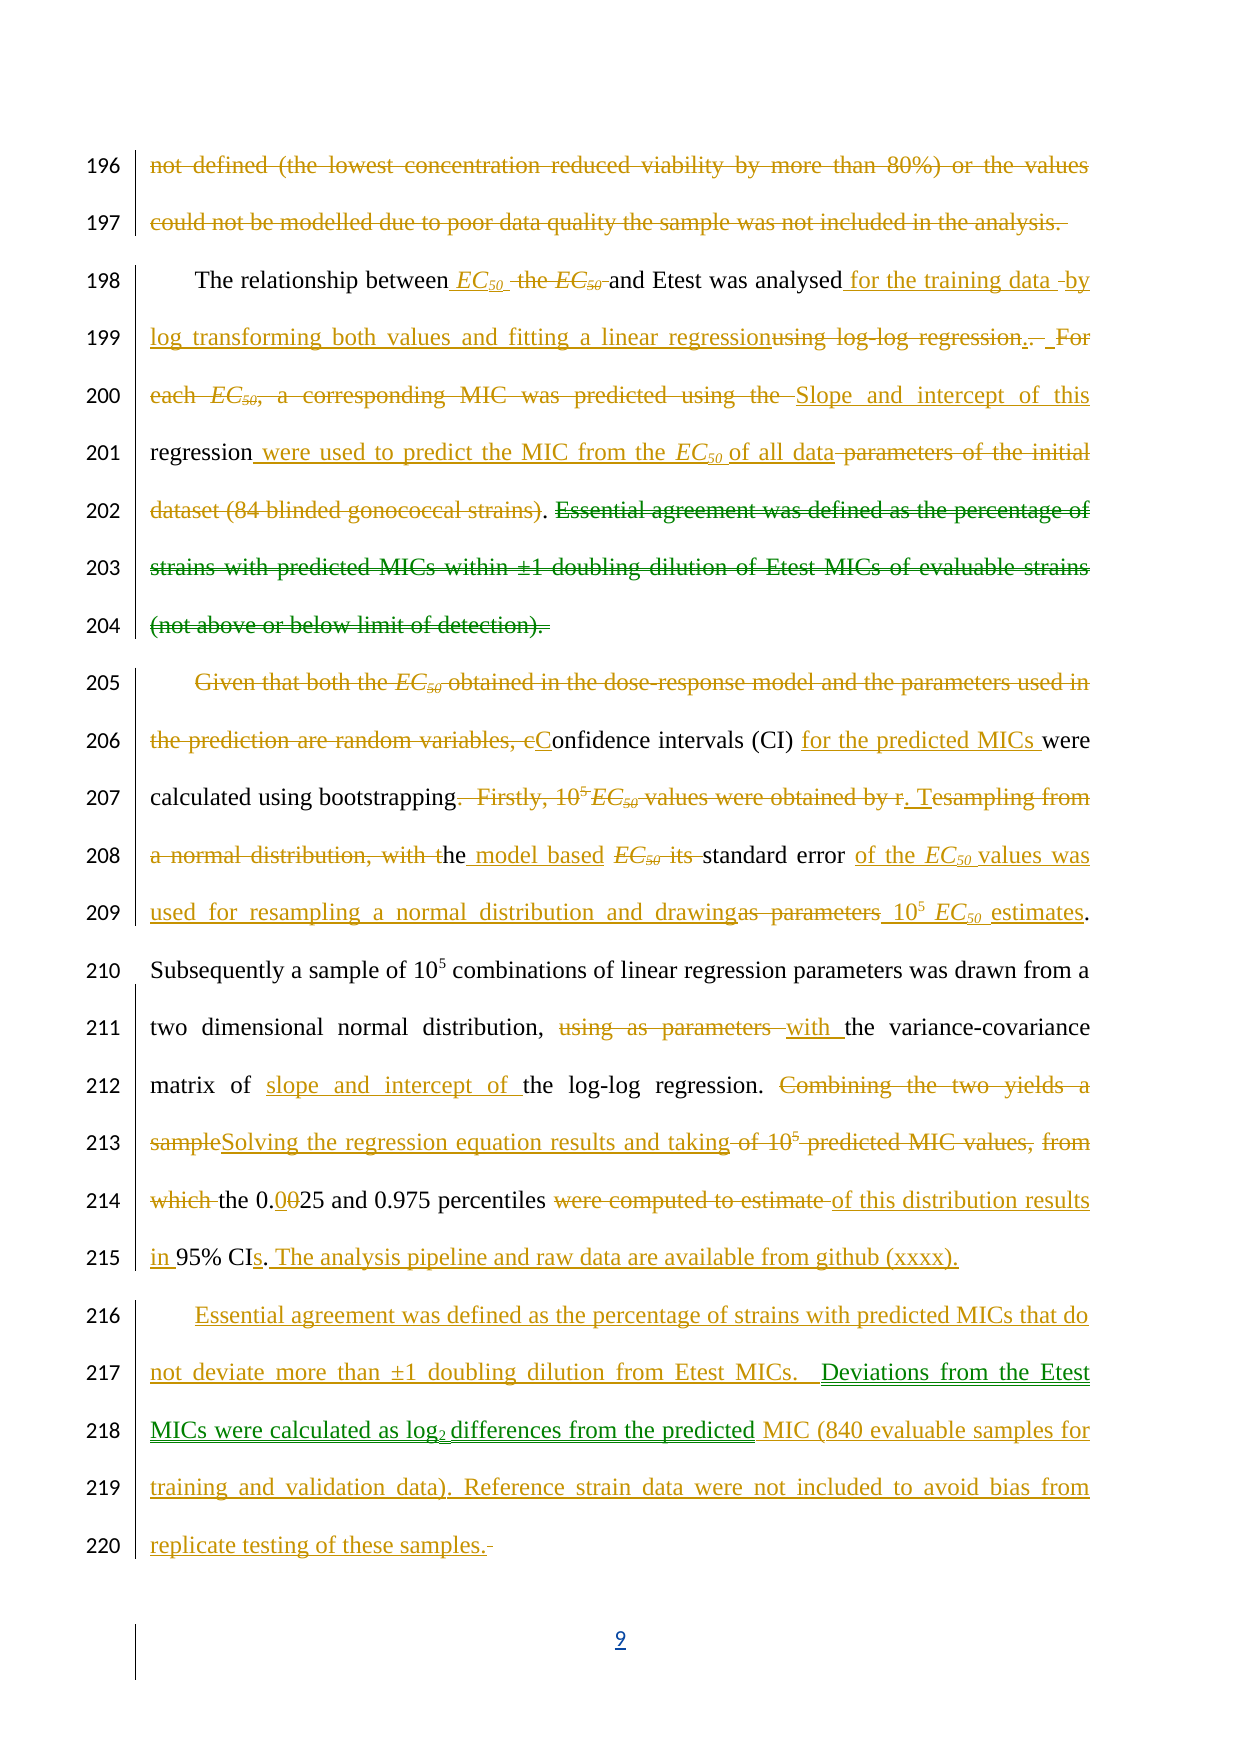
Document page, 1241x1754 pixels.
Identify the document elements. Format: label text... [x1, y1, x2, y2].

text onfidence intervals (CI) were calculated using bootstrappinghe standard error . Subsequently a sample of 105 combinations of linear regression parameters was drawn from a two dimensional normal distribution, the variance-covariance matrix of the log-log regression. the 0.25 and 0.975 percentiles 95% CI. [150, 667, 1090, 1271]
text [150, 150, 1090, 236]
text The relationship betweenand Etest was analysedregression. [150, 265, 1090, 568]
text The relationship betweenand Etest was analysedregression. [150, 571, 1090, 639]
